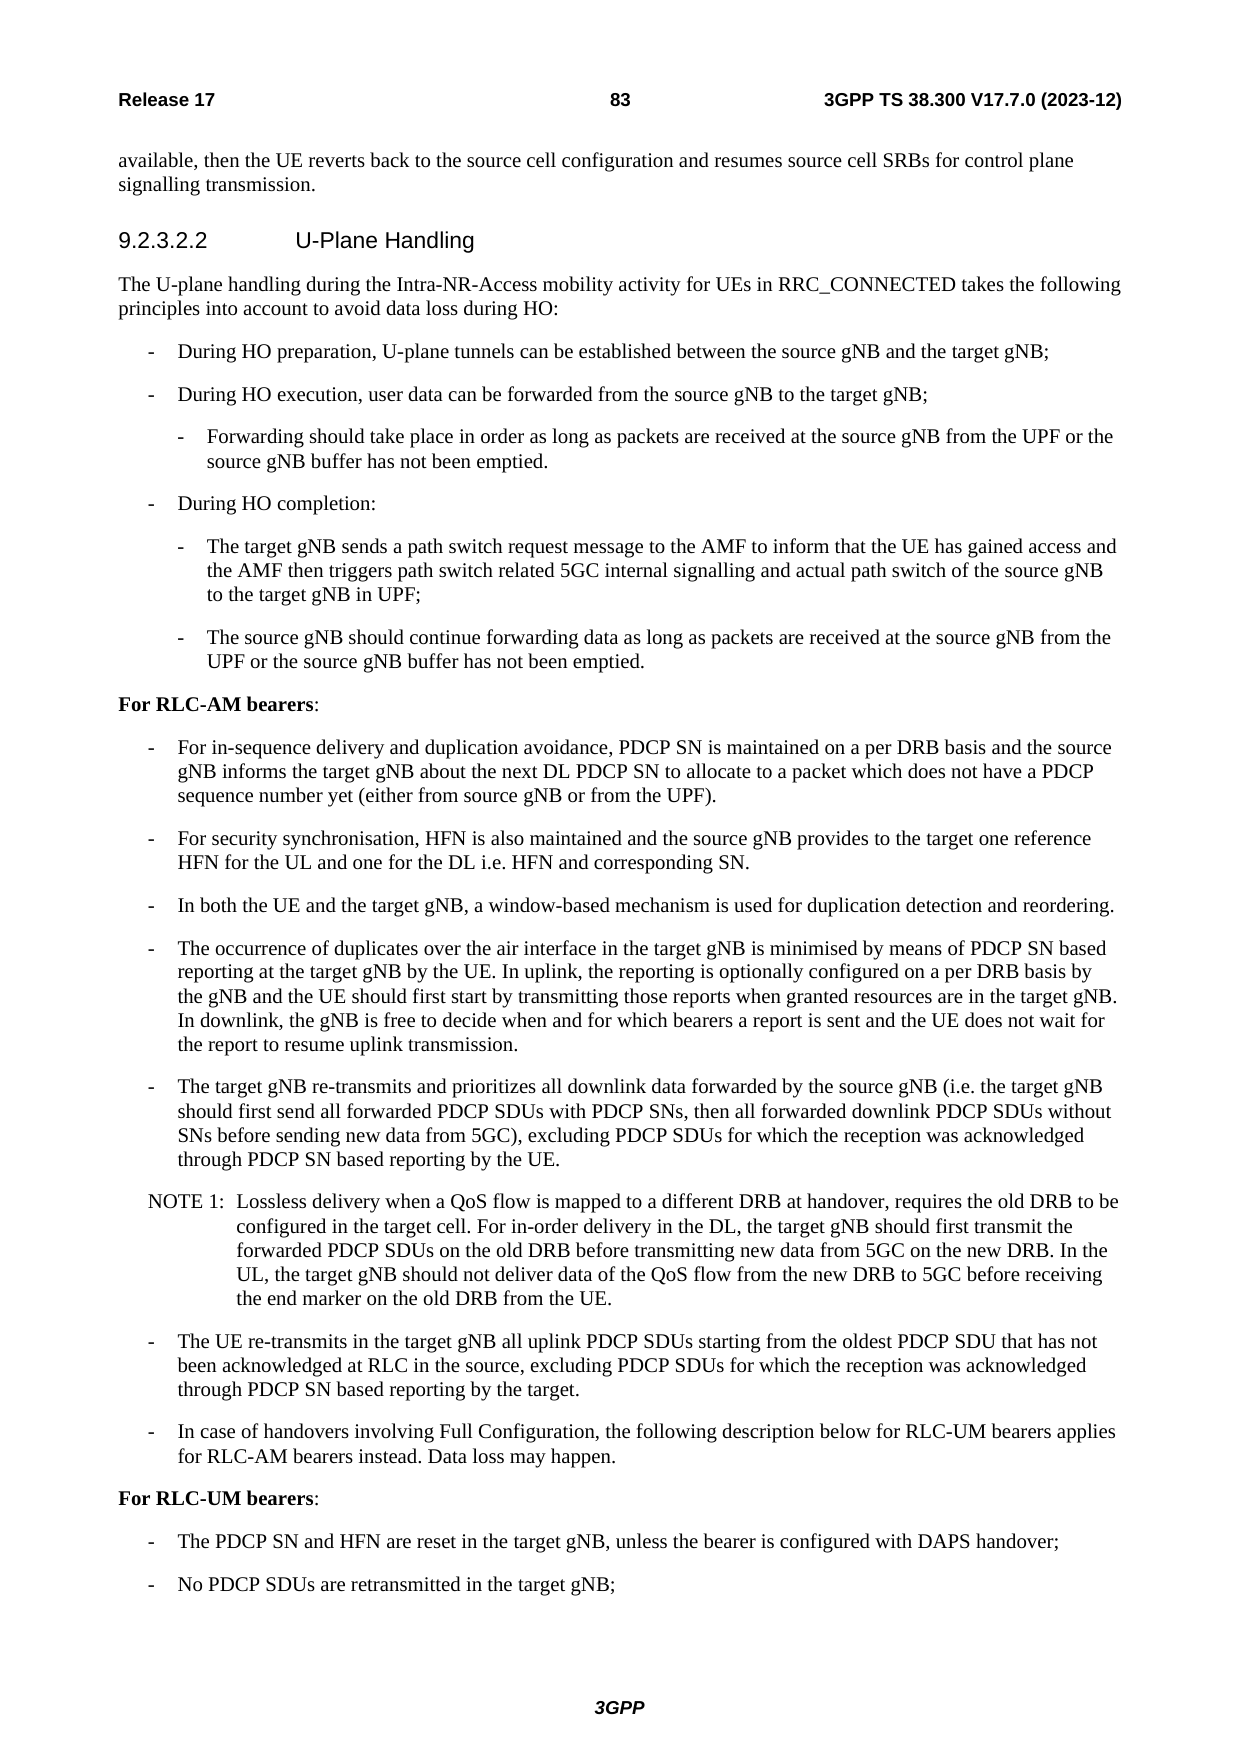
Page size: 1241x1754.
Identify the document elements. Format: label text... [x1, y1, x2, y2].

text - No PDCP SDUs are retransmitted in the target gNB; [148, 1572, 1122, 1596]
text - In both the UE and the target gNB, a window-based mechanism is used for duplication detection and reordering. [148, 893, 1122, 917]
text The U-plane handling during the Intra-NR-Access mobility activity for UEs in RRC_CONNECTED takes the following principles into account to avoid data loss during HO: [118, 272, 1122, 320]
text - The occurrence of duplicates over the air interface in the target gNB is minimised by means of PDCP SN based reporting at the target gNB by the UE. In uplink, the reporting is optionally configured on a per DRB basis by the gNB and the UE should first start by transmitting those reports when granted resources are in the target gNB. In downlink, the gNB is free to decide when and for which bearers a report is sent and the UE does not wait for the report to resume uplink transmission. [148, 935, 1122, 1056]
text For RLC-AM bearers: [118, 692, 1122, 716]
text - In case of handovers involving Full Configuration, the following description below for RLC-UM bearers applies for RLC-AM bearers instead. Data loss may happen. [148, 1419, 1122, 1468]
text - The UE re-transmits in the target gNB all uplink PDCP SDUs starting from the oldest PDCP SDU that has not been acknowledged at RLC in the source, excluding PDCP SDUs for which the reception was acknowledged through PDCP SN based reporting by the target. [148, 1328, 1122, 1401]
text - The PDCP SN and HFN are reset in the target gNB, unless the bearer is configured with DAPS handover; [148, 1529, 1122, 1553]
text - During HO preparation, U-plane tunnels can be established between the source gNB and the target gNB; [148, 339, 1122, 363]
text - During HO completion: [148, 491, 1122, 515]
text - The target gNB sends a path switch request message to the AMF to inform that the UE has gained access and the AMF then triggers path switch related 5GC internal signalling and actual path switch of the source gNB to the target gNB in UPF; [177, 534, 1122, 606]
text For RLC-UM bearers: [118, 1486, 1122, 1510]
text - For security synchronisation, HFN is also maintained and the source gNB provides to the target one reference HFN for the UL and one for the DL i.e. HFN and corresponding SN. [148, 826, 1122, 874]
text - The source gNB should continue forwarding data as long as packets are received at the source gNB from the UPF or the source gNB buffer has not been emptied. [177, 625, 1122, 673]
text - Forwarding should take place in order as long as packets are received at the source gNB from the UPF or the source gNB buffer has not been emptied. [177, 424, 1122, 473]
subtitle 9.2.3.2.2 U-Plane Handling [118, 227, 1122, 253]
text - The target gNB re-transmits and prioritizes all downlink data forwarded by the source gNB (i.e. the target gNB should first send all forwarded PDCP SDUs with PDCP SNs, then all forwarded downlink PDCP SDUs without SNs before sending new data from 5GC), excluding PDCP SDUs for which the reception was acknowledged through PDCP SN based reporting by the UE. [148, 1074, 1122, 1171]
text - For in-sequence delivery and duplication avoidance, PDCP SN is maintained on a per DRB basis and the source gNB informs the target gNB about the next DL PDCP SN to allocate to a packet which does not have a PDCP sequence number yet (either from source gNB or from the UPF). [148, 735, 1122, 807]
text NOTE 1: Lossless delivery when a QoS flow is mapped to a different DRB at handover, requires the old DRB to be configured in the target cell. For in-order delivery in the DL, the target gNB should first transmit the forwarded PDCP SDUs on the old DRB before transmitting new data from 5GC on the new DRB. In the UL, the target gNB should not deliver data of the QoS flow from the new DRB to 5GC before receiving the end marker on the old DRB from the UE. [148, 1189, 1122, 1310]
text - During HO execution, user data can be forwarded from the source gNB to the target gNB; [148, 382, 1122, 406]
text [118, 147, 1122, 196]
